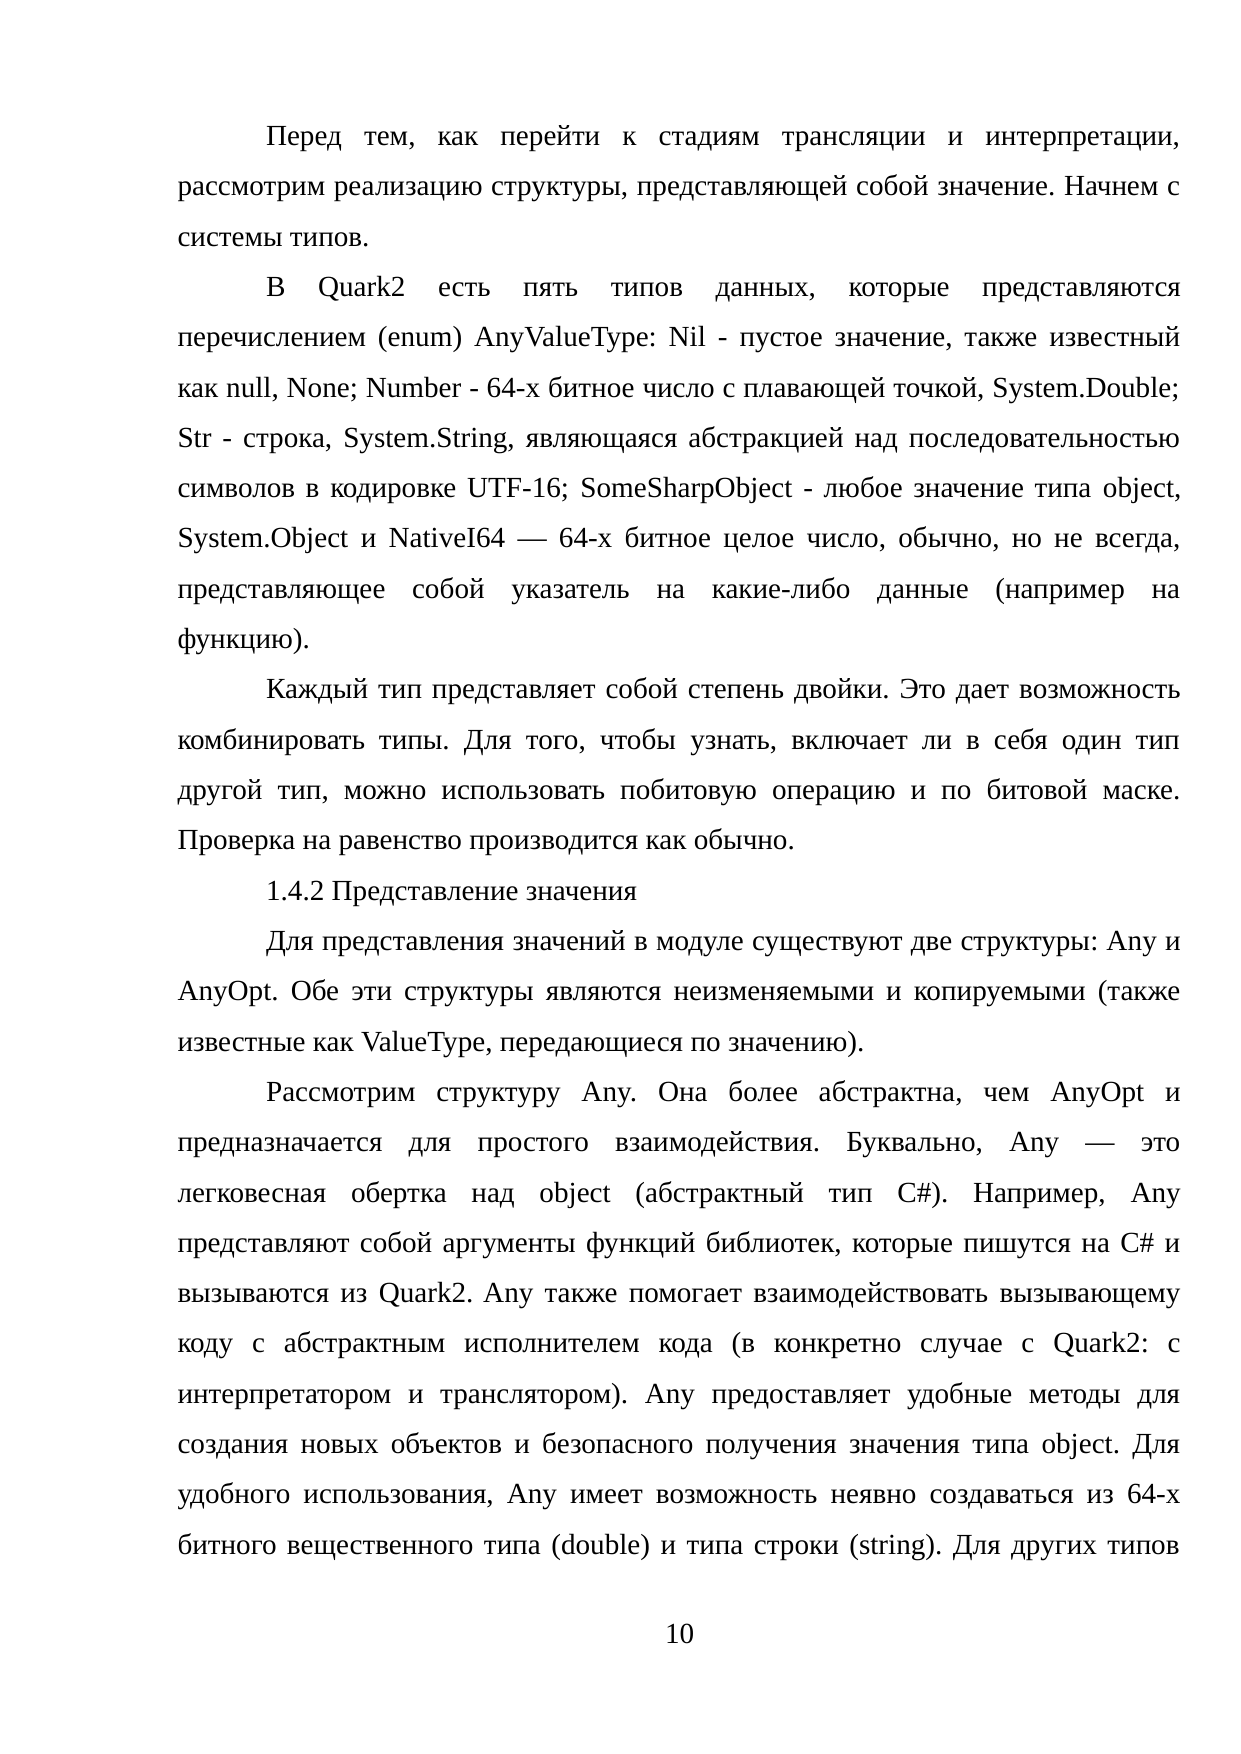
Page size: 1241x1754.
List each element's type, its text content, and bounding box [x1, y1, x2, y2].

text 1.4.2 Представление значения [177, 873, 1181, 906]
text В Quark2 есть пять типов данных, которые представляются перечислением (enum) AnyValueType: Nil - пустое значение, также известный как null, None; Number - 64-х битное число с плавающей точкой, System.Double; Str - строка, System.String, являющаяся абстракцией над последовательностью символов в кодировке UTF-16; SomeSharpObject - любое значение типа object, System.Object и NativeI64 — 64-х битное целое число, обычно, но не всегда, представляющее собой указатель на какие-либо данные (например на функцию). [177, 269, 1181, 655]
text Каждый тип представляет собой степень двойки. Это дает возможность комбинировать типы. Для того, чтобы узнать, включает ли в себя один тип другой тип, можно использовать побитовую операцию и по битовой маске. Проверка на равенство производится как обычно. [177, 672, 1181, 856]
text Перед тем, как перейти к стадиям трансляции и интерпретации, рассмотрим реализацию структуры, представляющей собой значение. Начнем с системы типов. [177, 118, 1181, 252]
text Для представления значений в модуле существуют две структуры: Any и AnyOpt. Обе эти структуры являются неизменяемыми и копируемыми (также известные как ValueType, передающиеся по значению). [177, 923, 1181, 1057]
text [177, 1074, 1181, 1560]
